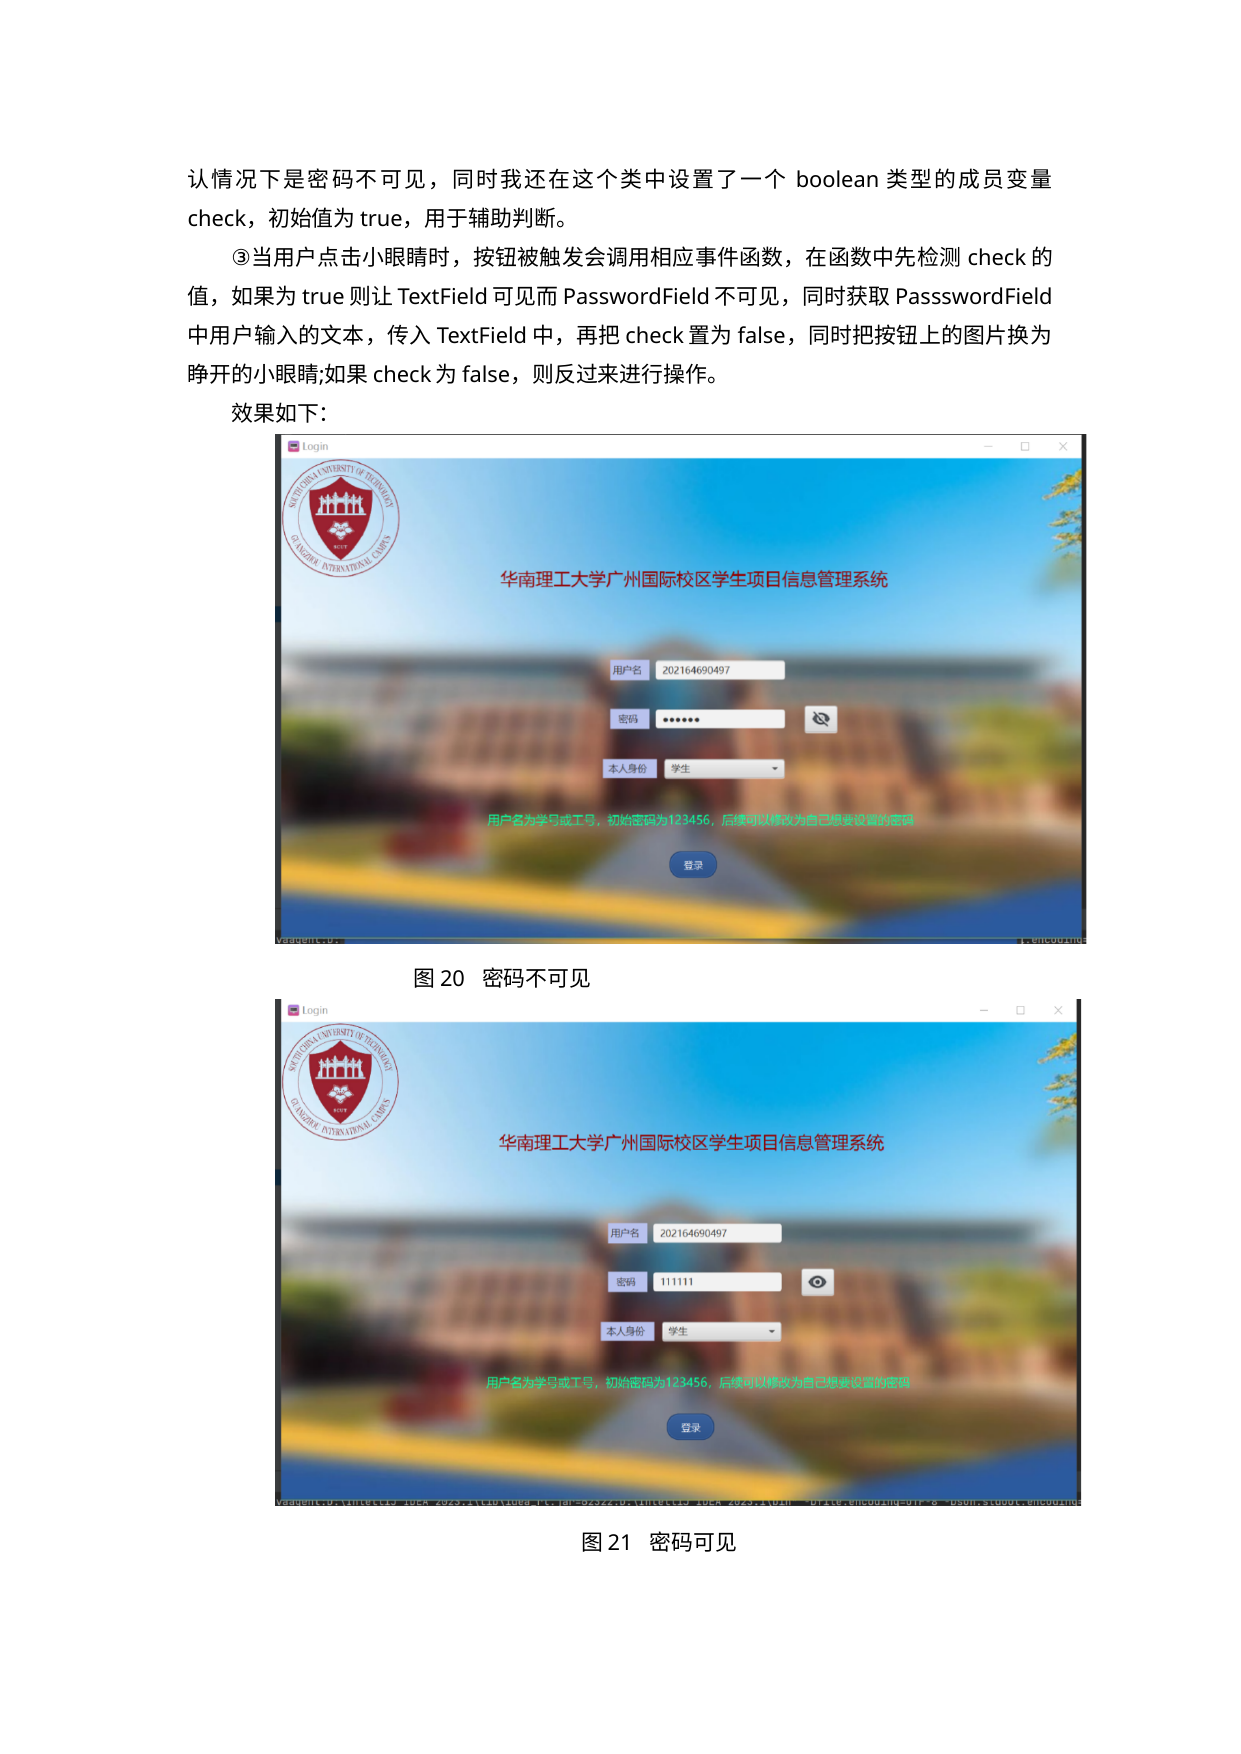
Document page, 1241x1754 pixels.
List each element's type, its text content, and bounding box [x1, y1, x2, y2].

text 效果如下： [187, 396, 1053, 428]
text ③当用户点击小眼睛时，按钮被触发会调用相应事件函数，在函数中先检测check的值，如果为true则让TextField可见而PasswordField不可见，同时获取PassswordField中用户输入的文本，传入TextField中，再把check置为false，同时把按钮上的图片换为睁开的小眼睛;如果check为false，则反过来进行操作。 [187, 240, 1053, 389]
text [187, 162, 1053, 233]
picture [275, 999, 1082, 1506]
text 图20 密码不可见 [187, 960, 1053, 993]
text 图21 密码可见 [187, 1525, 1053, 1557]
picture [275, 434, 1087, 944]
